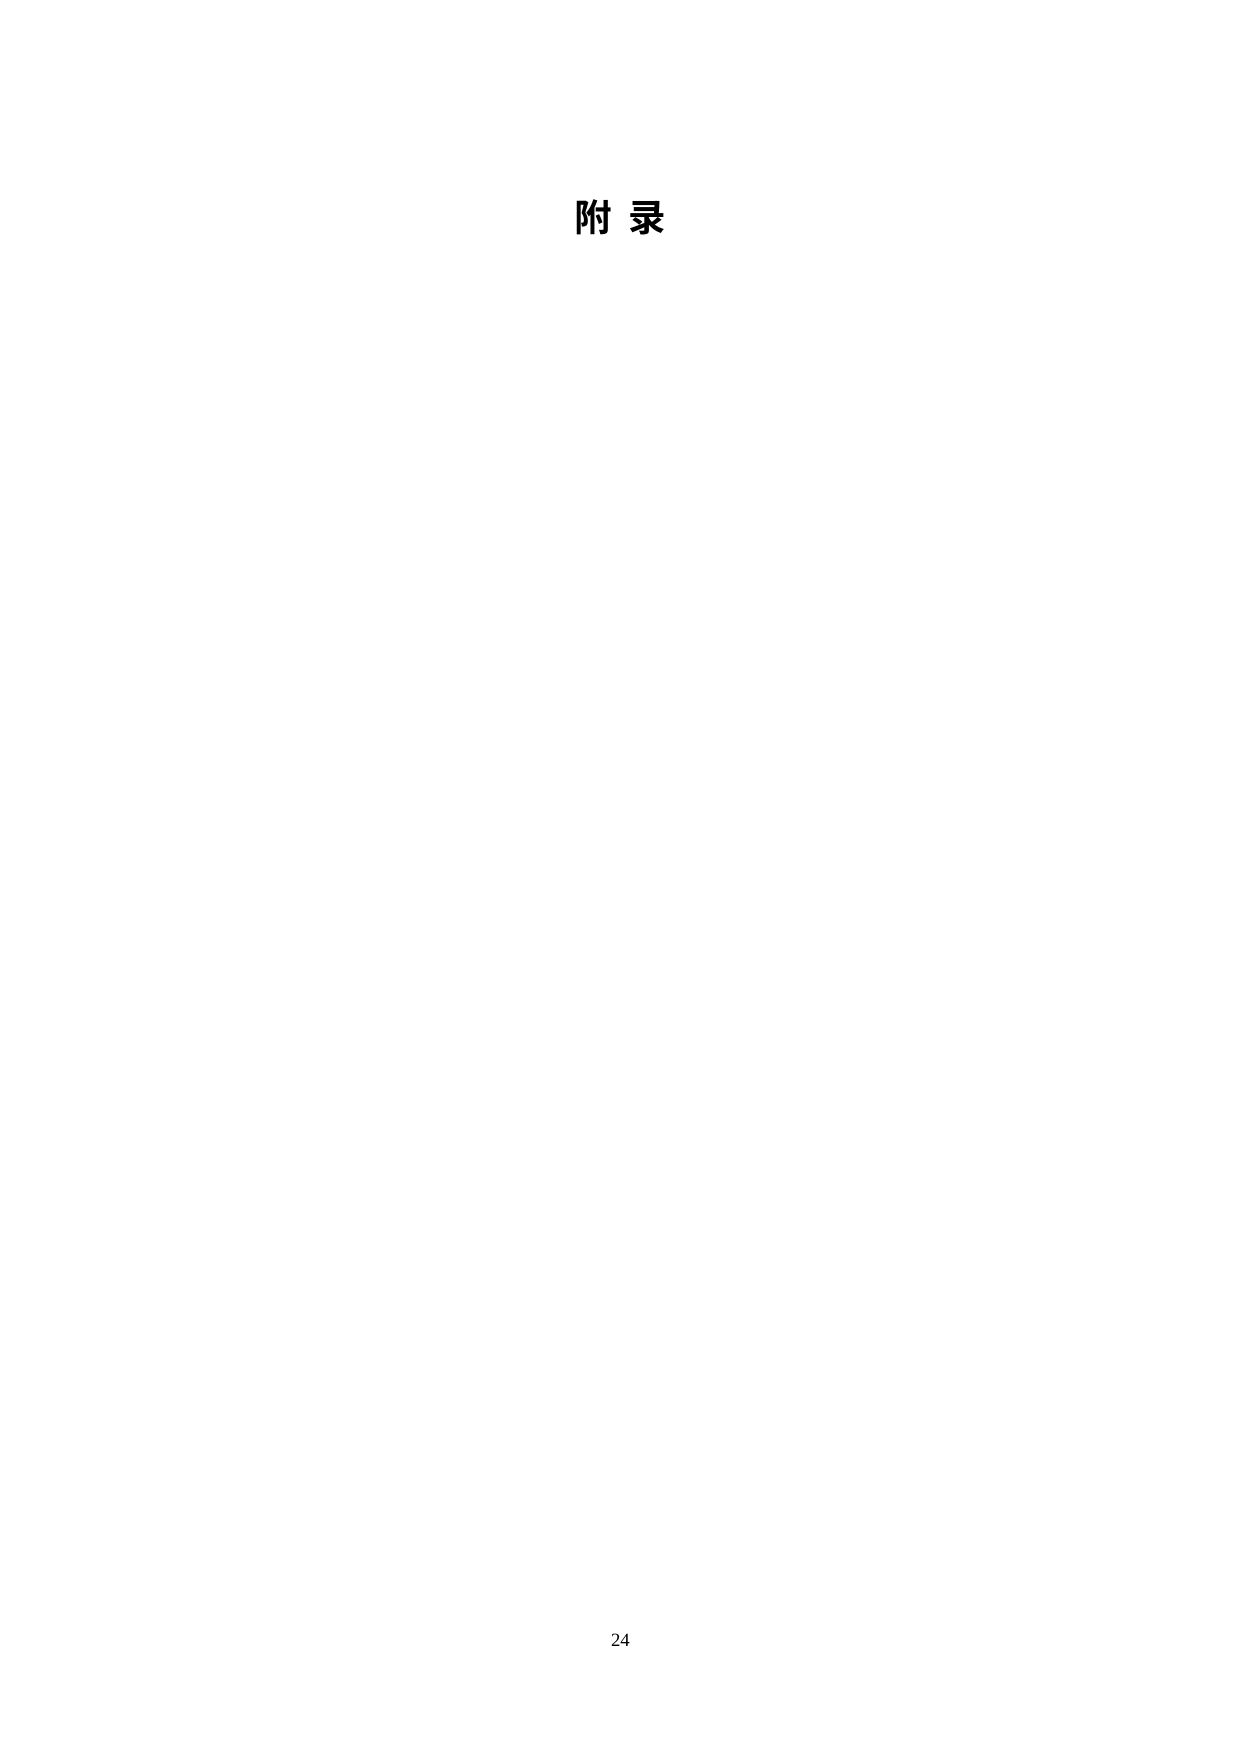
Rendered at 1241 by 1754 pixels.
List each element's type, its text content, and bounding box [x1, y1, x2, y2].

subtitle 附 录 [177, 183, 1063, 248]
